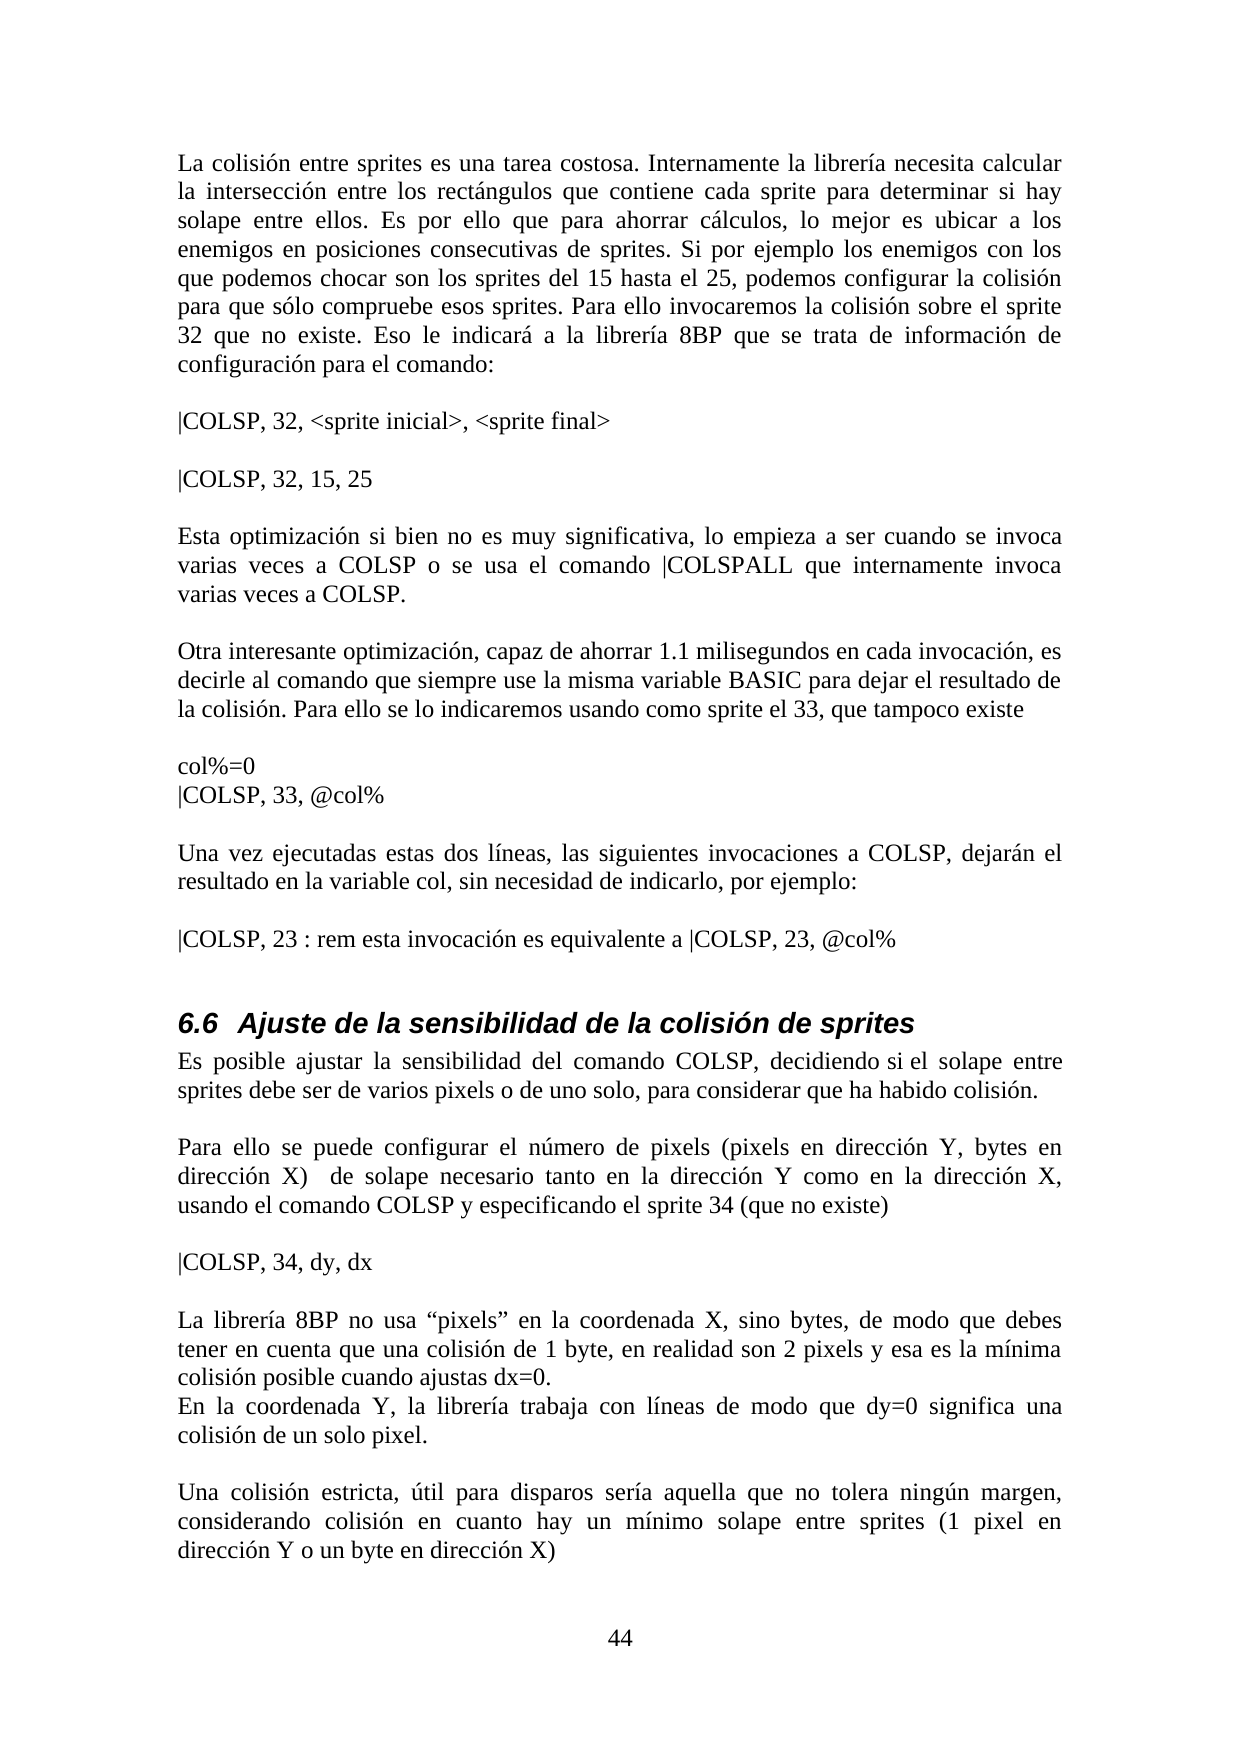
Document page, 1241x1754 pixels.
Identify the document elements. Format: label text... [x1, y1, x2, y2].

text Esta optimización si bien no es muy significativa, lo empieza a ser cuando se invoca varias veces a COLSP o se usa el comando |COLSPALL que internamente invoca varias veces a COLSP. [177, 521, 1063, 608]
text Una vez ejecutadas estas dos líneas, las siguientes invocaciones a COLSP, dejarán el resultado en la variable col, sin necesidad de indicarlo, por ejemplo: [177, 838, 1063, 895]
text |COLSP, 32, <sprite inicial>, <sprite final> [177, 406, 1063, 435]
text col%=0 [177, 751, 1063, 780]
text Para ello se puede configurar el número de pixels (pixels en dirección Y, bytes en dirección X) de solape necesario tanto en la dirección Y como en la dirección X, usando el comando COLSP y especificando el sprite 34 (que no existe) [177, 1132, 1063, 1219]
text Otra interesante optimización, capaz de ahorrar 1.1 milisegundos en cada invocación, es decirle al comando que siempre use la misma variable BASIC para dejar el resultado de la colisión. Para ello se lo indicaremos usando como sprite el 33, que tampoco existe [177, 636, 1063, 723]
text |COLSP, 23 : rem esta invocación es equivalente a |COLSP, 23, @col% [177, 924, 1063, 953]
subtitle Ajuste de la sensibilidad de la colisión de sprites [177, 1006, 1063, 1040]
text Una colisión estricta, útil para disparos sería aquella que no tolera ningún margen, considerando colisión en cuanto hay un mínimo solape entre sprites (1 pixel en dirección Y o un byte en dirección X) [177, 1477, 1063, 1564]
text Es posible ajustar la sensibilidad del comando COLSP, decidiendo si el solape entre sprites debe ser de varios pixels o de uno solo, para considerar que ha habido colisión. [177, 1046, 1063, 1104]
text |COLSP, 33, @col% [177, 780, 1063, 809]
text La colisión entre sprites es una tarea costosa. Internamente la librería necesita calcular la intersección entre los rectángulos que contiene cada sprite para determinar si hay solape entre ellos. Es por ello que para ahorrar cálculos, lo mejor es ubicar a los enemigos en posiciones consecutivas de sprites. Si por ejemplo los enemigos con los que podemos chocar son los sprites del 15 hasta el 25, podemos configurar la colisión para que sólo compruebe esos sprites. Para ello invocaremos la colisión sobre el sprite 32 que no existe. Eso le indicará a la librería 8BP que se trata de información de configuración para el comando: [177, 148, 1063, 378]
text |COLSP, 32, 15, 25 [177, 464, 1063, 493]
text |COLSP, 34, dy, dx [177, 1247, 1063, 1276]
text En la coordenada Y, la librería trabaja con líneas de modo que dy=0 significa una colisión de un solo pixel. [177, 1391, 1063, 1449]
text La librería 8BP no usa “pixels” en la coordenada X, sino bytes, de modo que debes tener en cuenta que una colisión de 1 byte, en realidad son 2 pixels y esa es la mínima colisión posible cuando ajustas dx=0. [177, 1305, 1063, 1391]
